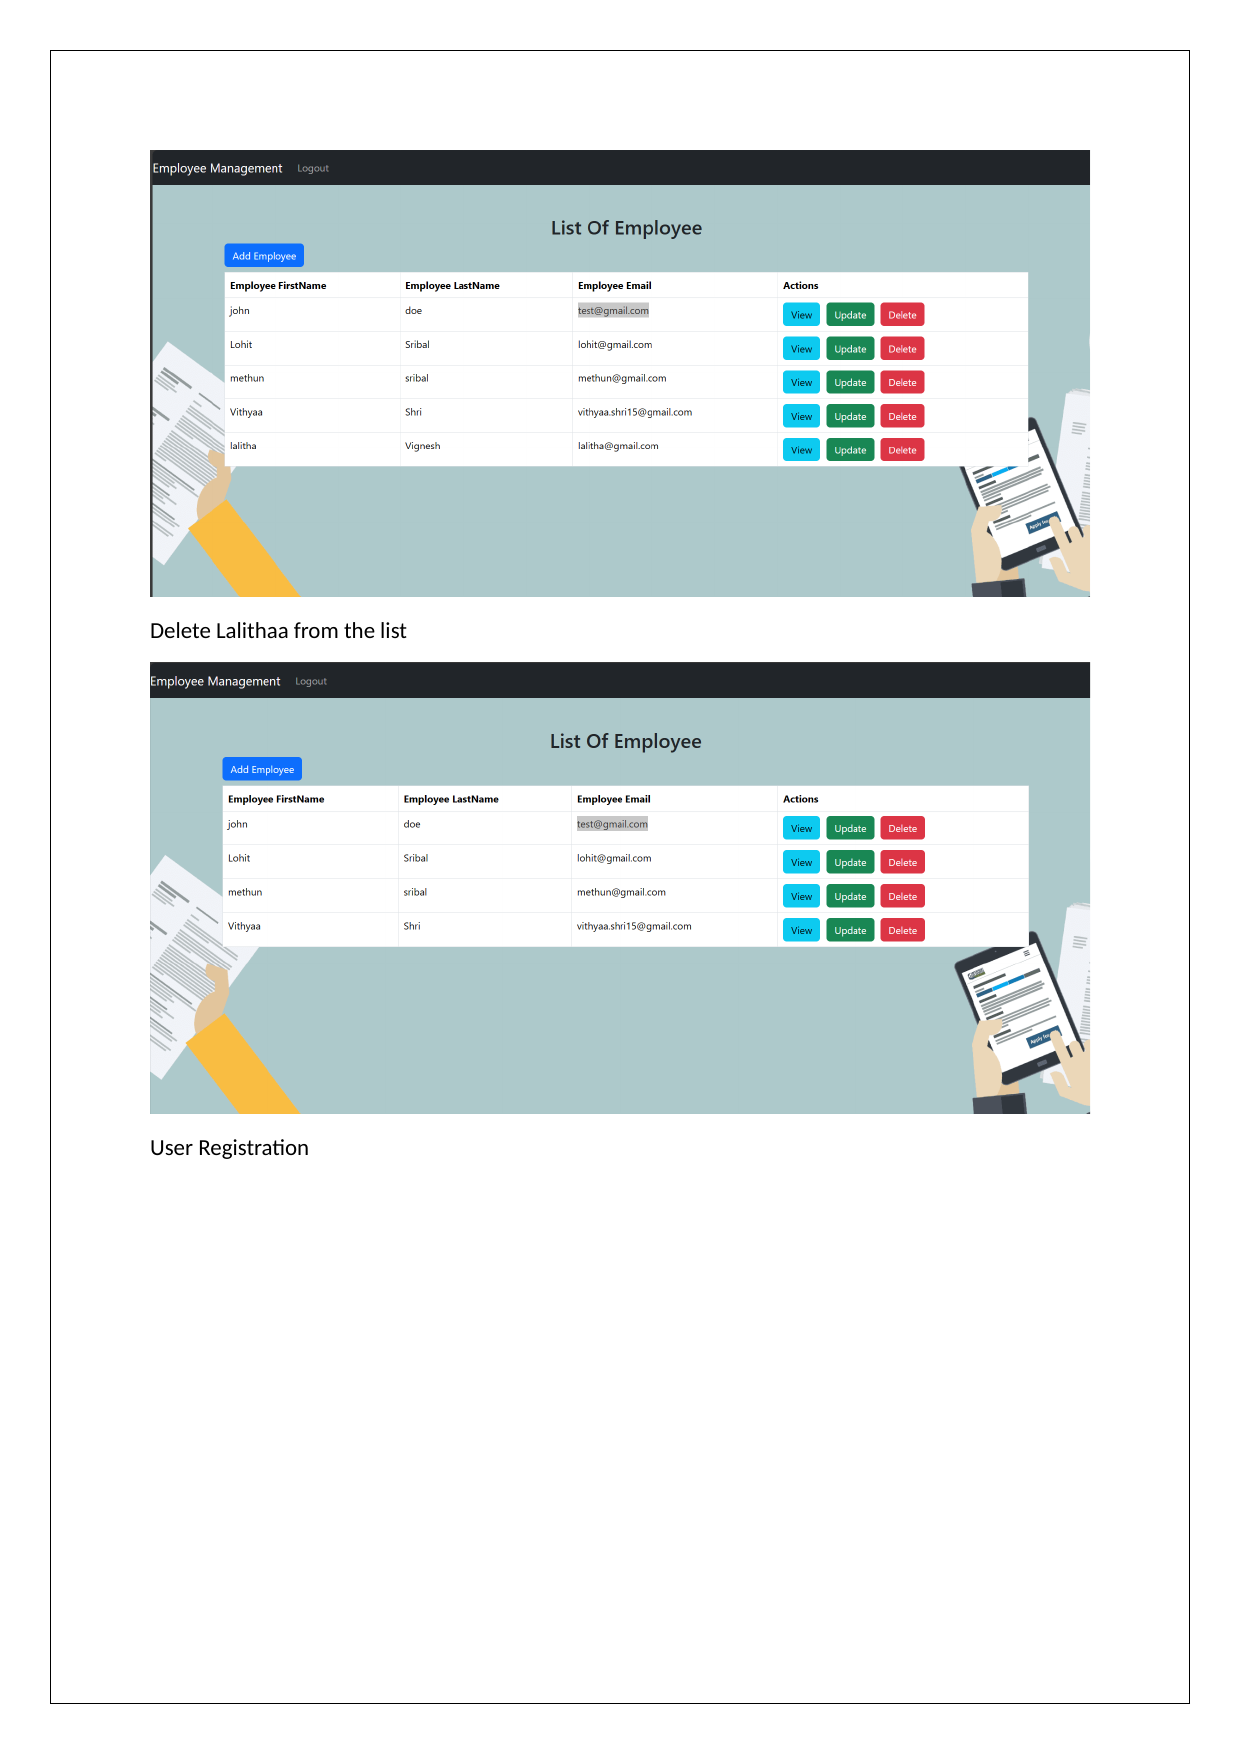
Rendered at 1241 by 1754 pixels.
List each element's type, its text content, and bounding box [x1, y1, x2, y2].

text Delete Lalithaa from the list [150, 616, 1090, 644]
text User Registration [150, 1133, 1090, 1161]
picture [150, 662, 1091, 1114]
picture [150, 150, 1091, 597]
